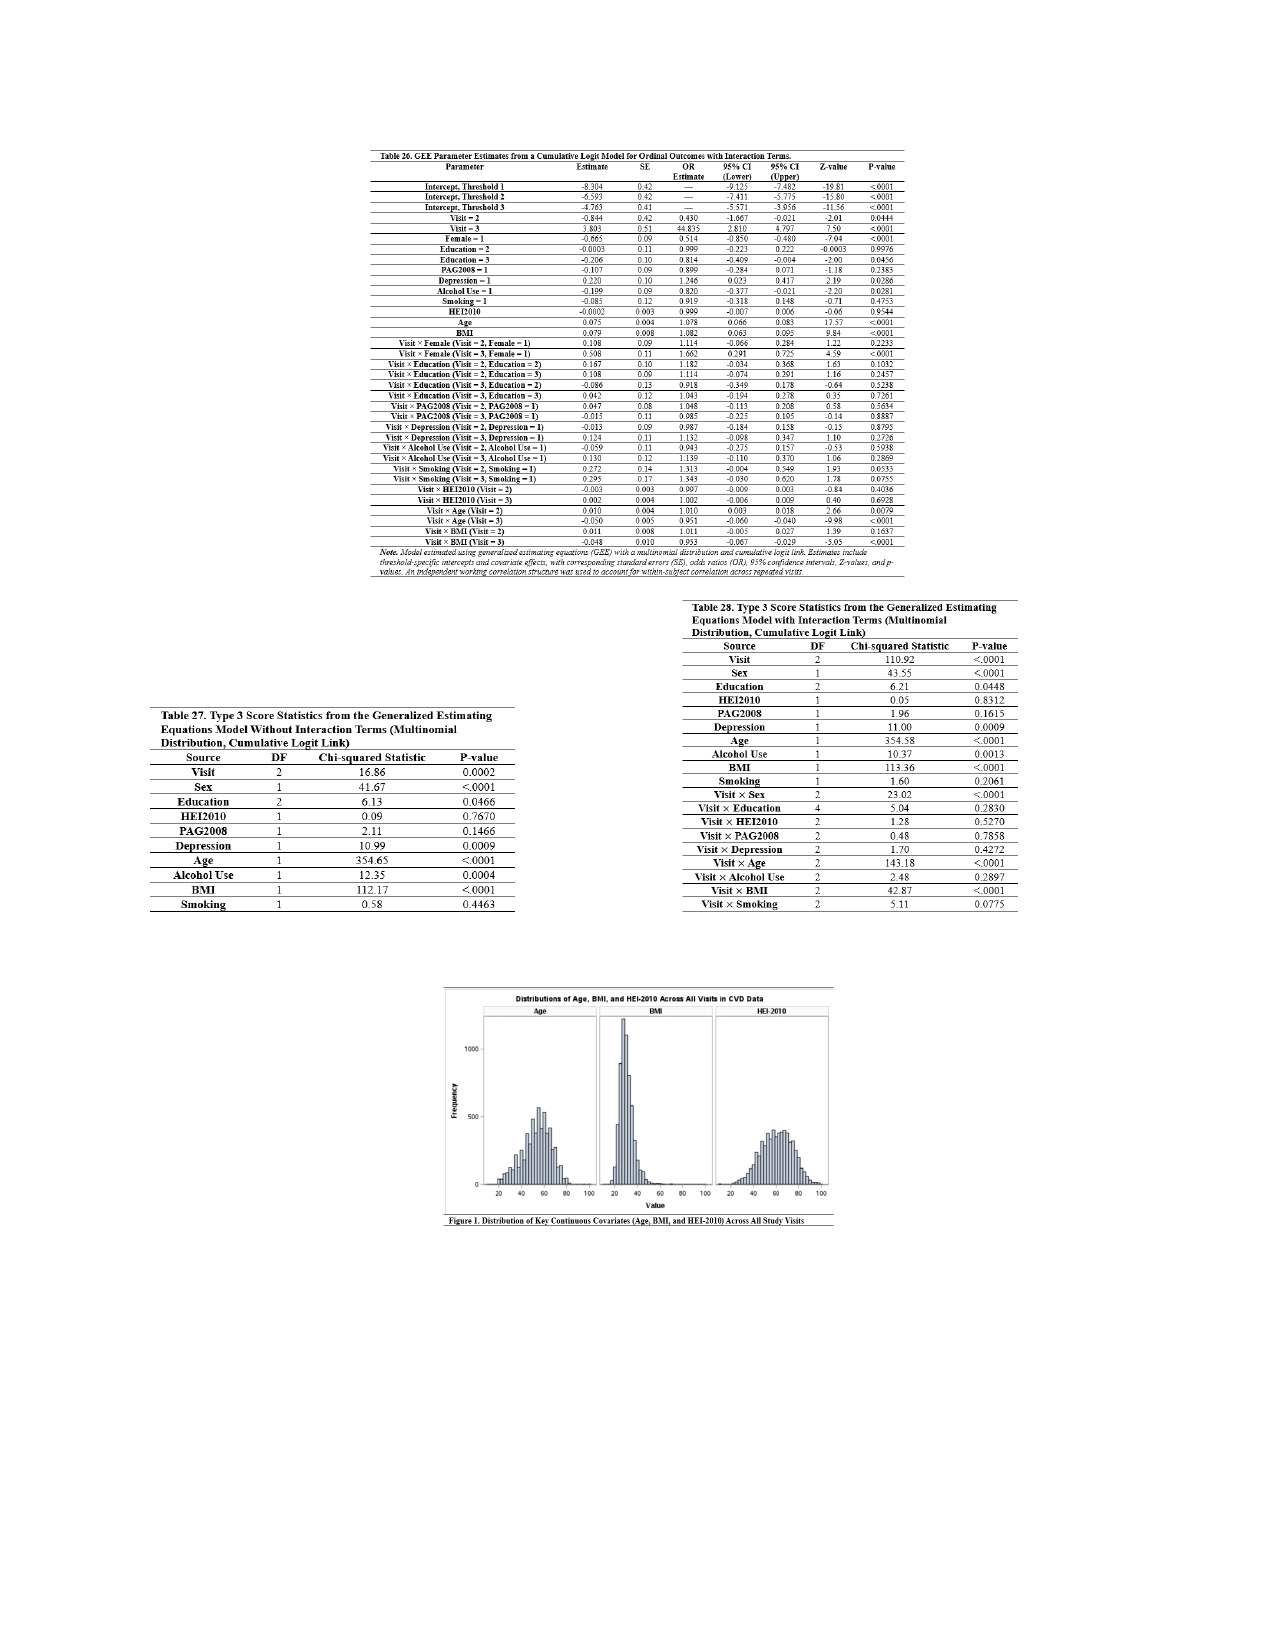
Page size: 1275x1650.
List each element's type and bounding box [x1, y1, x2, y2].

picture [441, 984, 834, 1227]
picture [675, 596, 1022, 915]
picture [368, 150, 907, 577]
picture [150, 705, 518, 915]
